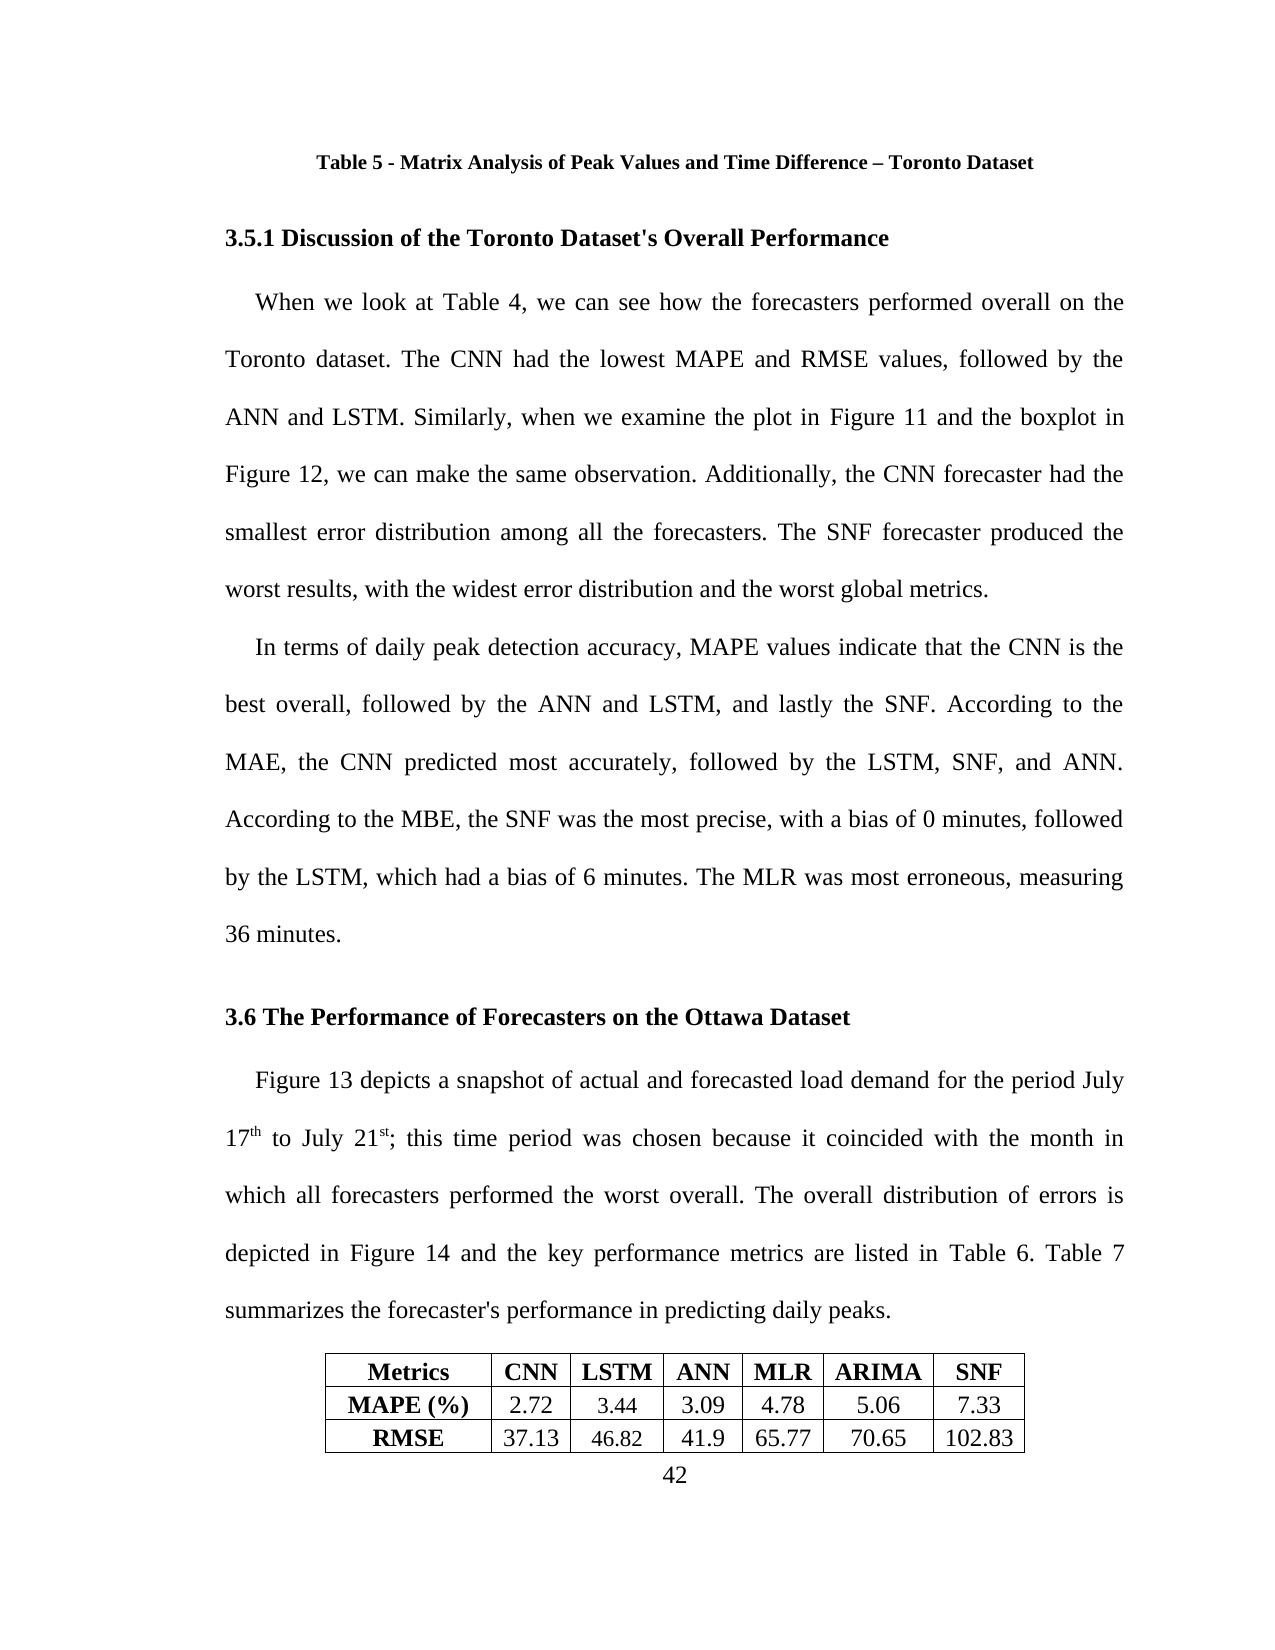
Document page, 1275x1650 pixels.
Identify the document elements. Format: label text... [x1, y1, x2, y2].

table_header ANN [664, 1354, 742, 1386]
table_header Metrics [326, 1354, 491, 1386]
table_cell 4.78 [743, 1387, 823, 1419]
table_cell 37.13 [492, 1420, 570, 1452]
table_cell 65.77 [743, 1420, 823, 1452]
table_cell 7.33 [934, 1387, 1024, 1419]
subtitle 3.6 The Performance of Forecasters on the Ottawa Dataset [225, 1002, 1125, 1031]
table_cell RMSE (MW) [326, 1420, 491, 1452]
table_header LSTM [571, 1354, 663, 1386]
table_header CNN [492, 1354, 570, 1386]
table_cell 3.44 [571, 1387, 663, 1419]
table_cell 2.72 [492, 1387, 570, 1419]
table_header ARIMA [824, 1354, 933, 1386]
table_cell 102.83 [934, 1420, 1024, 1452]
text Table 5 - Matrix Analysis of Peak Values and Time Difference – Toronto Dataset [225, 150, 1125, 174]
table_header SNF [934, 1354, 1024, 1386]
table_cell 3.09 [664, 1387, 742, 1419]
table_cell 46.82 [571, 1420, 663, 1452]
text Figure 13 depicts a snapshot of actual and forecasted load demand for the period July 17th to July 21st; this time period was chosen because it coincided with the month in which all forecasters performed the worst overall. The overall distribution of errors is depicted in Figure 14 and the key performance metrics are listed in Table 6. Table 7 summarizes the forecaster's performance in predicting daily peaks. [225, 1066, 1125, 1324]
table_cell 5.06 [824, 1387, 933, 1419]
text When we look at Table 4, we can see how the forecasters performed overall on the Toronto dataset. The CNN had the lowest MAPE and RMSE values, followed by the ANN and LSTM. Similarly, when we examine the plot in Figure 11 and the boxplot in Figure 12, we can make the same observation. Additionally, the CNN forecaster had the smallest error distribution among all the forecasters. The SNF forecaster produced the worst results, with the widest error distribution and the worst global metrics. [225, 287, 1125, 603]
table_header MLR [743, 1354, 823, 1386]
text In terms of daily peak detection accuracy, MAPE values indicate that the CNN is the best overall, followed by the ANN and LSTM, and lastly the SNF. According to the MAE, the CNN predicted most accurately, followed by the LSTM, SNF, and ANN. According to the MBE, the SNF was the most precise, with a bias of 0 minutes, followed by the LSTM, which had a bias of 6 minutes. The MLR was most erroneous, measuring 36 minutes. [225, 632, 1125, 948]
table_cell 41.93 [664, 1420, 742, 1452]
table_cell MAPE (%) [326, 1387, 491, 1419]
table_cell 70.65 [824, 1420, 933, 1452]
subtitle 3.5.1 Discussion of the Toronto Dataset's Overall Performance [225, 223, 1125, 252]
